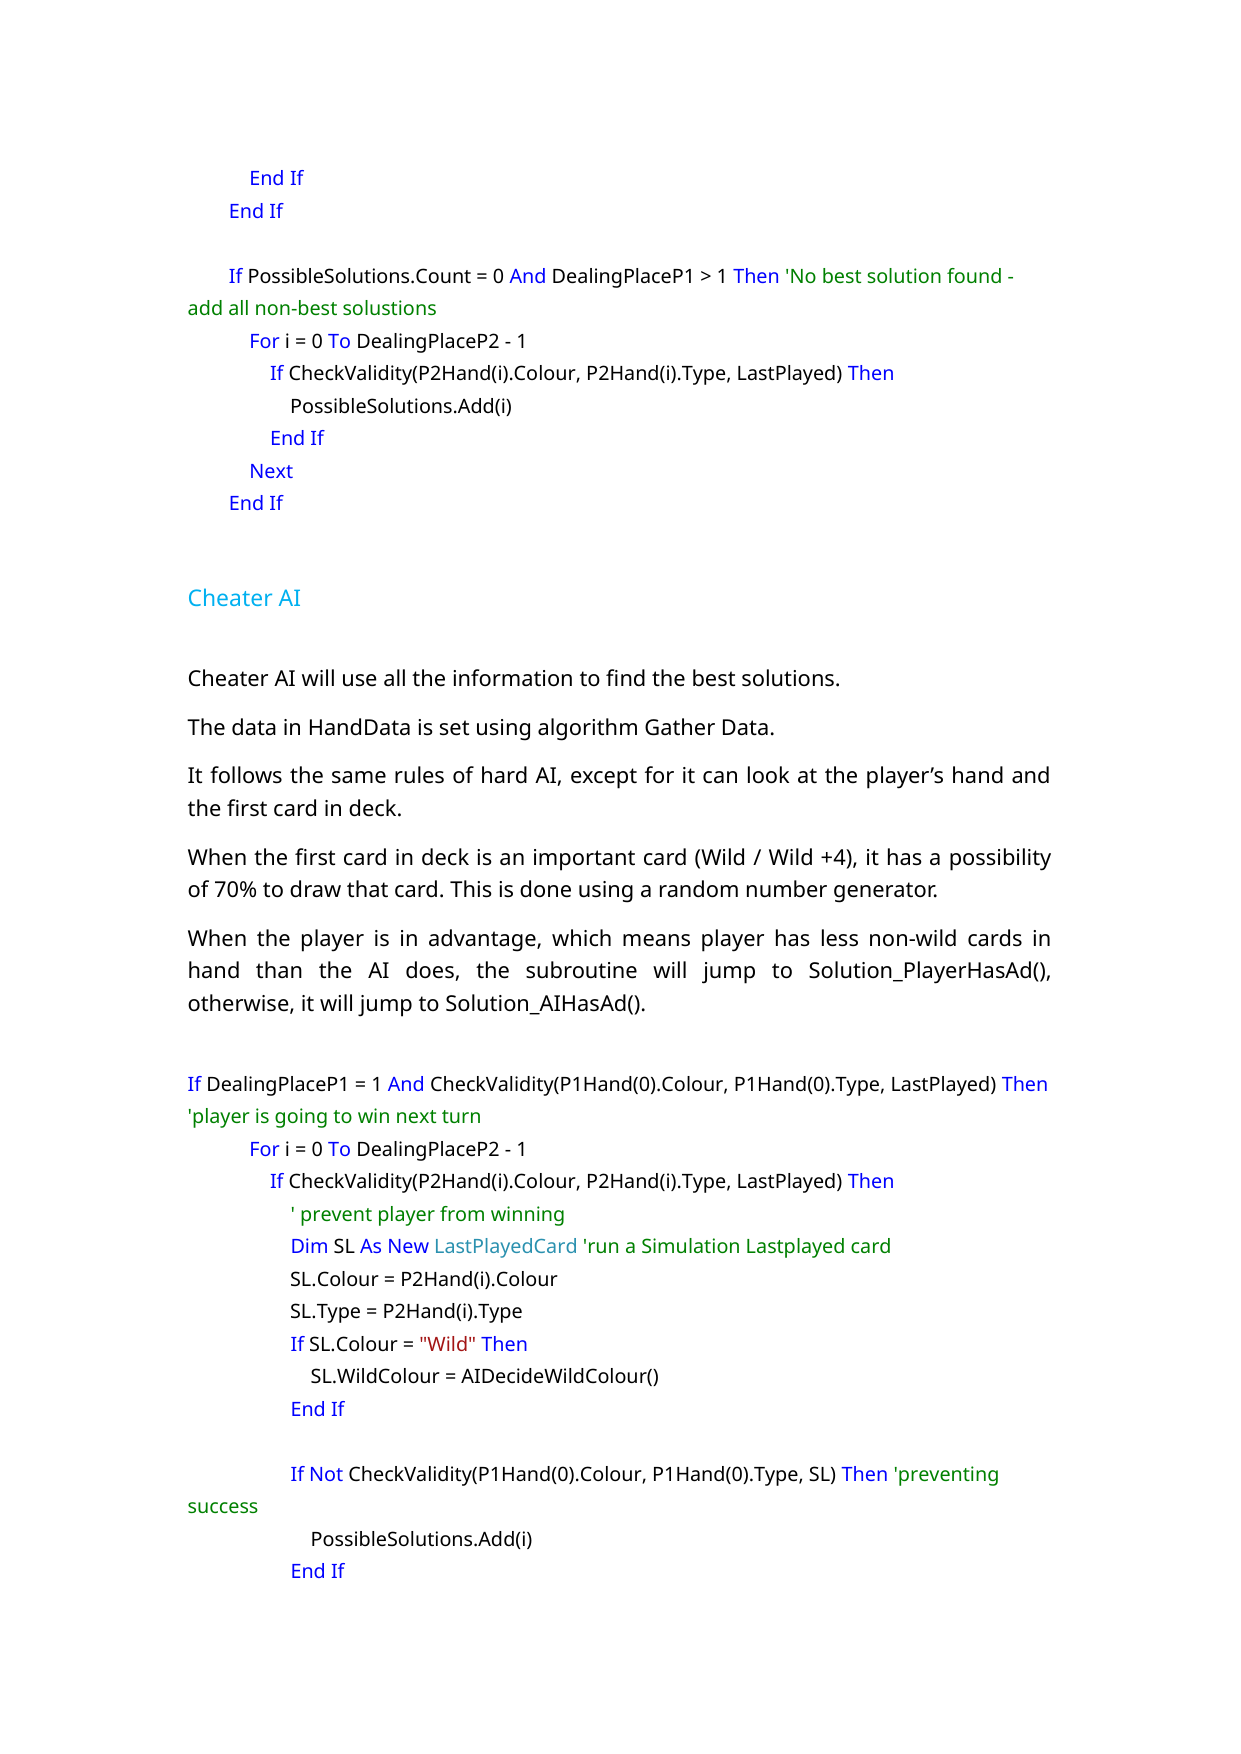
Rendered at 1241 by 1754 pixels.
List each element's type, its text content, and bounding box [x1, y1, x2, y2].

subtitle Cheater AI [187, 581, 1053, 614]
text For i = 0 To DealingPlaceP2 - 1 [187, 324, 1053, 357]
text The data in HandData is set using algorithm Gather Data. [187, 710, 1053, 743]
text SL.Type = P2Hand(i).Type [187, 1295, 1053, 1328]
text End If [187, 422, 1053, 454]
text Dim SL As New LastPlayedCard 'run a Simulation Lastplayed card [187, 1230, 1053, 1263]
text If PossibleSolutions.Count = 0 And DealingPlaceP1 > 1 Then 'No best solution found - add all non-best solustions [187, 259, 1053, 324]
text SL.WildColour = AIDecideWildColour() [187, 1360, 1053, 1393]
text If DealingPlaceP1 = 1 And CheckValidity(P1Hand(0).Colour, P1Hand(0).Type, LastPlayed) Then 'player is going to win next turn [187, 1068, 1053, 1133]
text Cheater AI will use all the information to find the best solutions. [187, 661, 1053, 694]
text ' prevent player from winning [187, 1198, 1053, 1230]
text PossibleSolutions.Add(i) [187, 1523, 1053, 1555]
text If CheckValidity(P2Hand(i).Colour, P2Hand(i).Type, LastPlayed) Then [187, 1165, 1053, 1198]
text End If [187, 162, 1053, 194]
text Next [187, 454, 1053, 487]
text When the first card in deck is an important card (Wild / Wild +4), it has a possibility of 70% to draw that card. This is done using a random number generator. [187, 840, 1053, 905]
text PossibleSolutions.Add(i) [187, 389, 1053, 422]
text If CheckValidity(P2Hand(i).Colour, P2Hand(i).Type, LastPlayed) Then [187, 357, 1053, 389]
text End If [187, 1393, 1053, 1425]
text If Not CheckValidity(P1Hand(0).Colour, P1Hand(0).Type, SL) Then 'preventing success [187, 1458, 1053, 1523]
text If SL.Colour = "Wild" Then [187, 1328, 1053, 1360]
text It follows the same rules of hard AI, except for it can look at the player’s hand and the first card in deck. [187, 759, 1053, 824]
text End If [187, 1555, 1053, 1588]
text End If [187, 487, 1053, 519]
text When the player is in advantage, which means player has less non-wild cards in hand than the AI does, the subroutine will jump to Solution_PlayerHasAd(), otherwise, it will jump to Solution_AIHasAd(). [187, 921, 1053, 1019]
text End If [187, 194, 1053, 227]
text SL.Colour = P2Hand(i).Colour [187, 1263, 1053, 1295]
text For i = 0 To DealingPlaceP2 - 1 [187, 1133, 1053, 1165]
